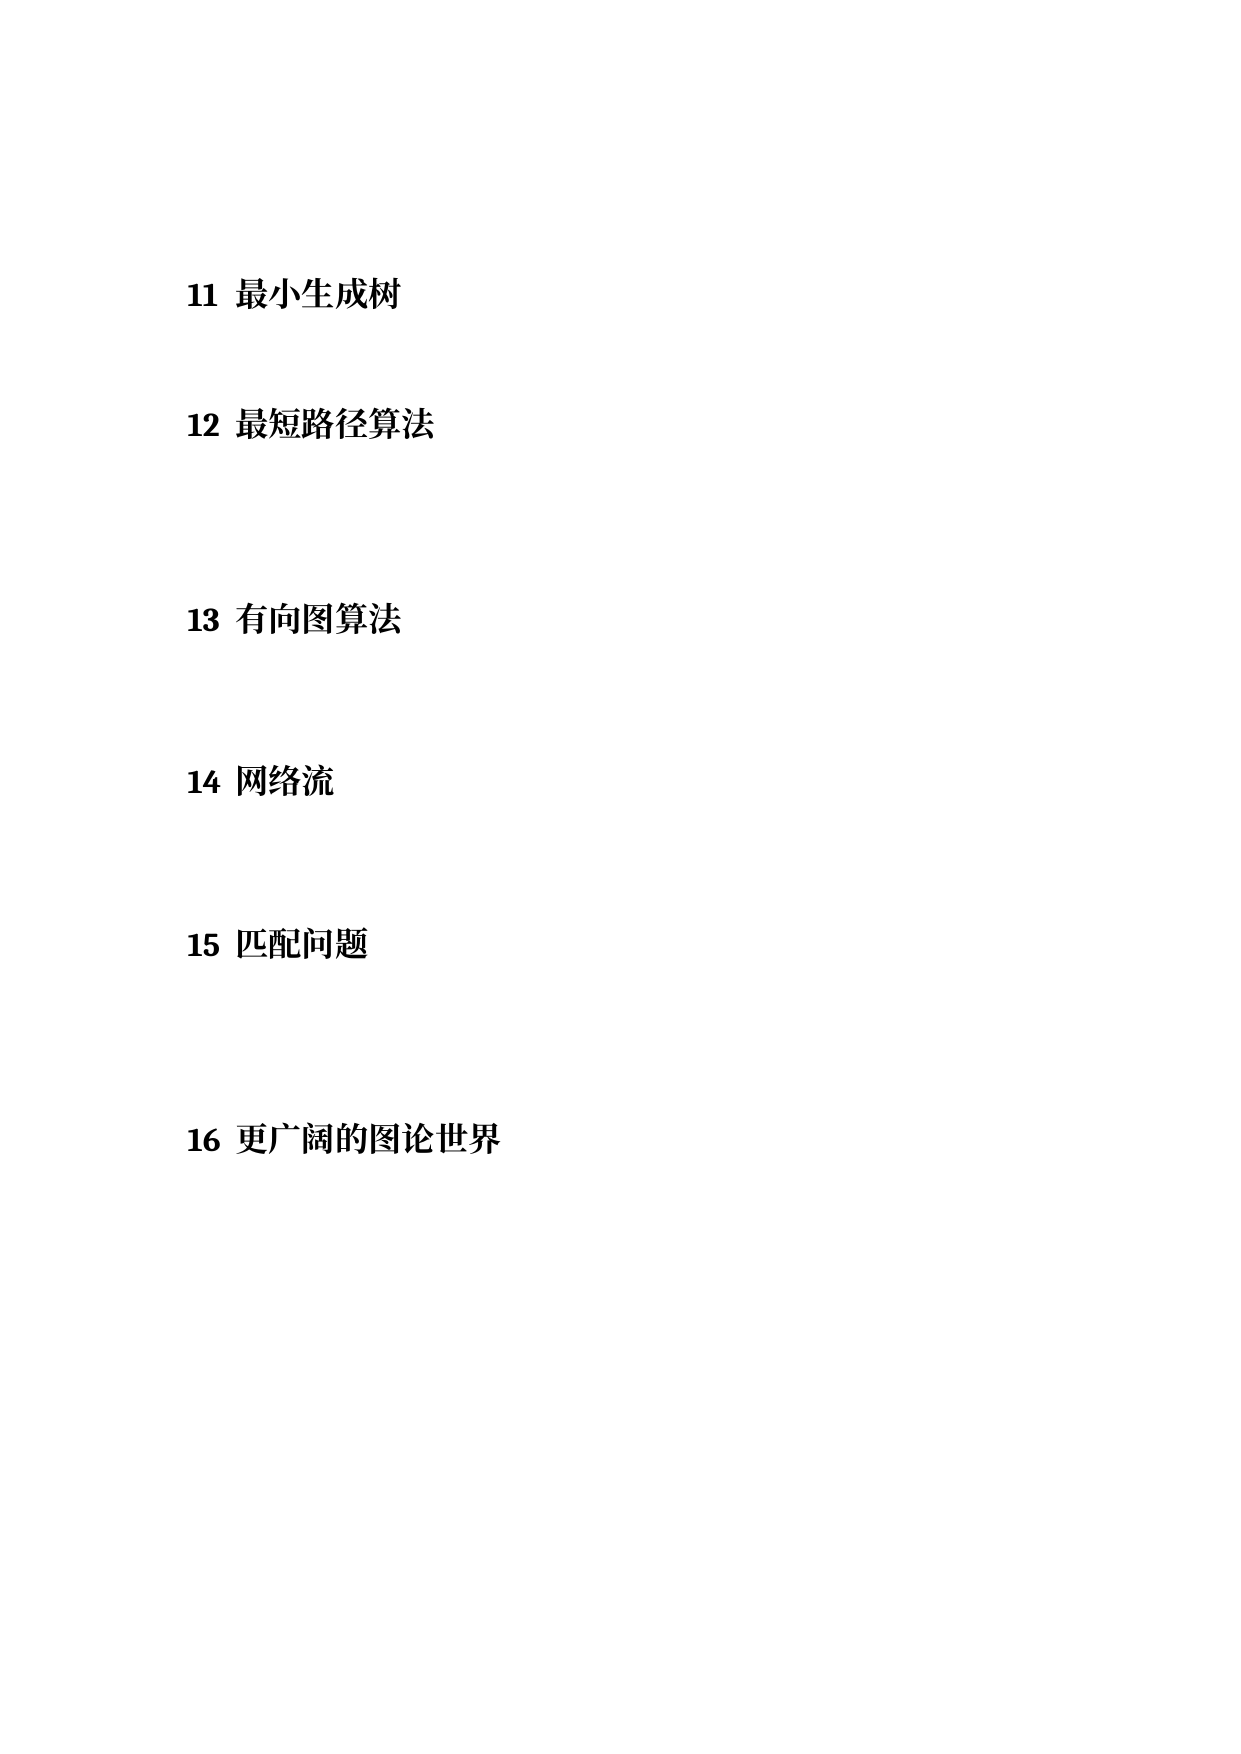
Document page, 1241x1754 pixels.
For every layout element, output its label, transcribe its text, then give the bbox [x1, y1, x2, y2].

subtitle 有向图算法 [187, 584, 1053, 649]
subtitle 匹配问题 [187, 909, 1053, 974]
subtitle 最小生成树 [187, 259, 1053, 324]
subtitle 最短路径算法 [187, 389, 1053, 454]
subtitle 更广阔的图论世界 [187, 1104, 1053, 1169]
subtitle 网络流 [187, 747, 1053, 812]
